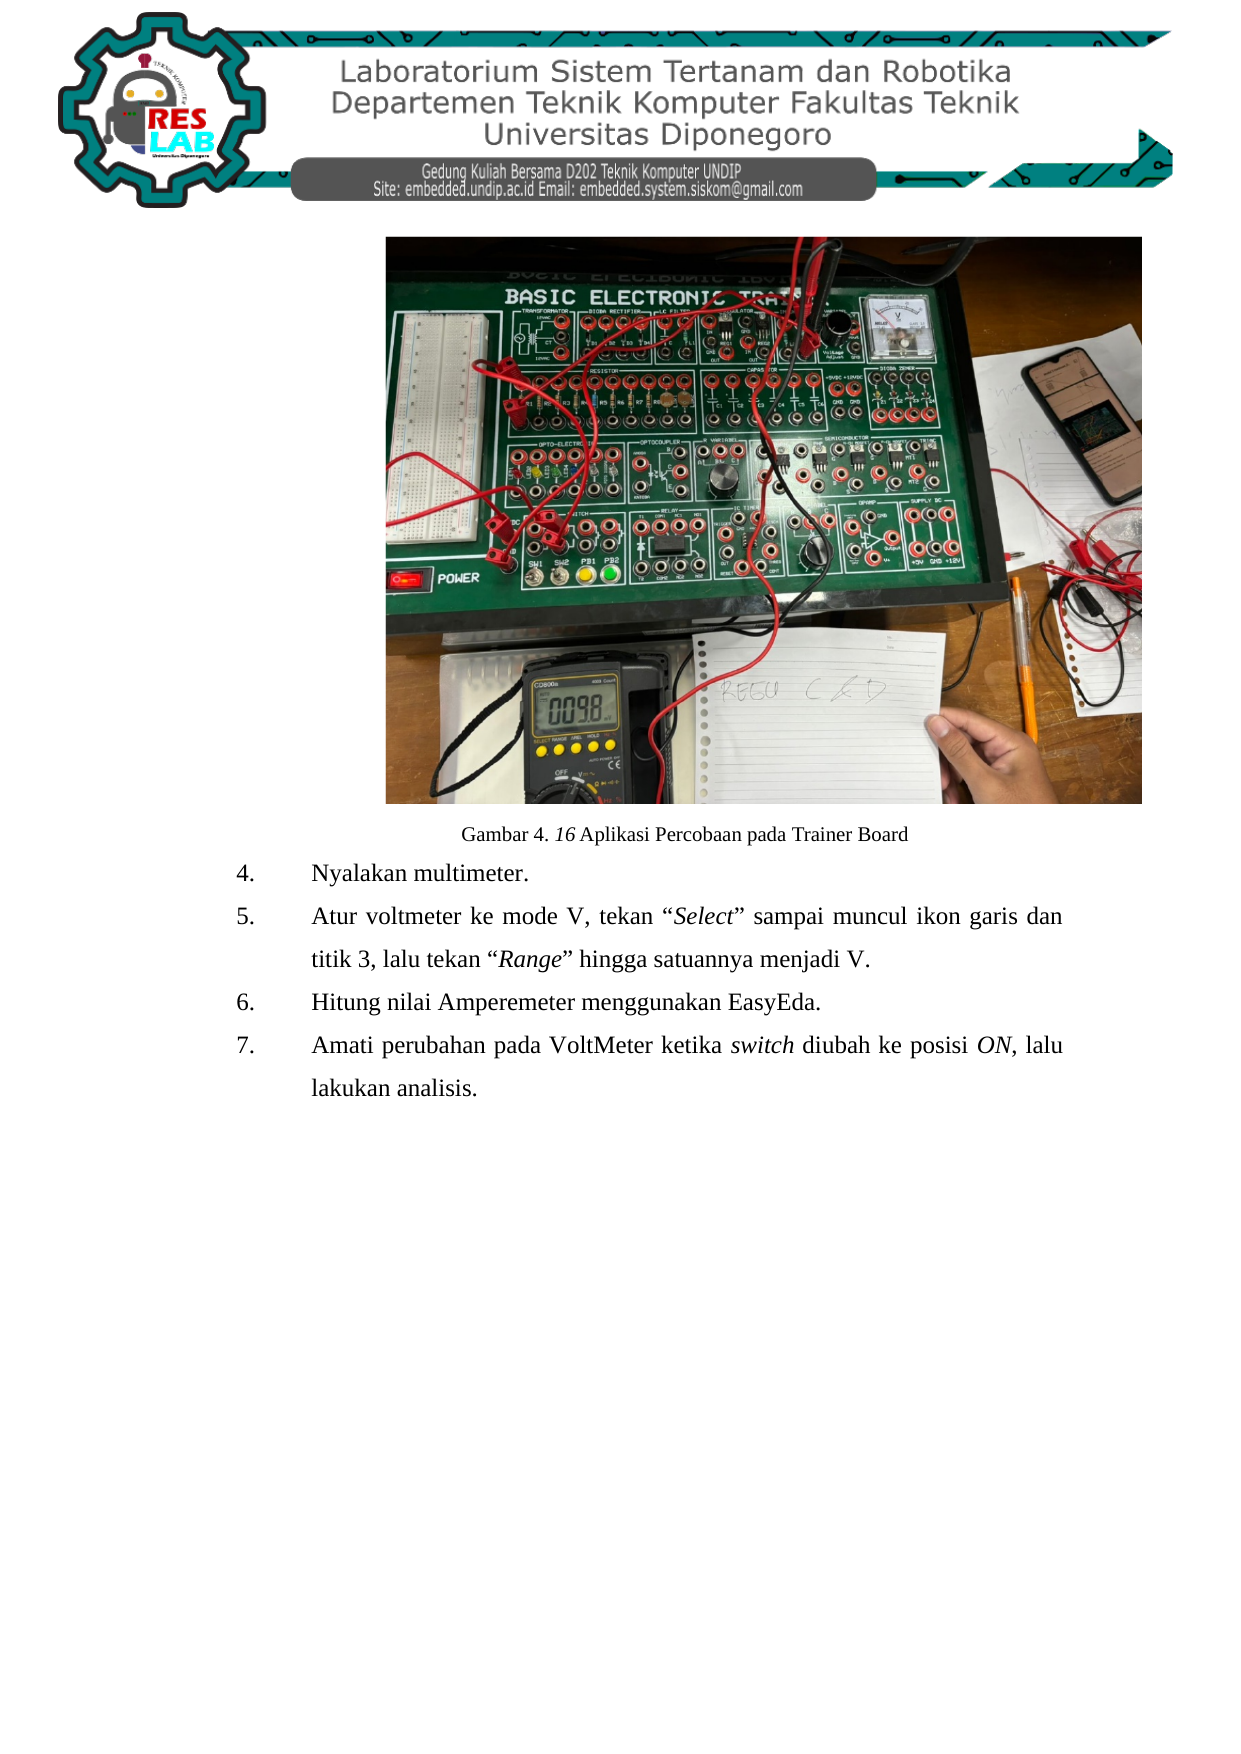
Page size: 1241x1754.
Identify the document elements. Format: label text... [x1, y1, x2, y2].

list Nyalakan multimeter. [236, 858, 1063, 887]
picture [57, 11, 1173, 208]
text Gambar 4. 16 Aplikasi Percobaan pada Trainer Board [386, 822, 1063, 846]
list Atur voltmeter ke mode V, tekan “Select” sampai muncul ikon garis dan titik 3, lalu tekan “Range” hingga satuannya menjadi V. [236, 901, 1063, 973]
list Hitung nilai Amperemeter menggunakan EasyEda. [236, 987, 1063, 1016]
picture [386, 237, 1141, 804]
list Amati perubahan pada VoltMeter ketika switch diubah ke posisi ON, lalu lakukan analisis. [236, 1030, 1063, 1102]
